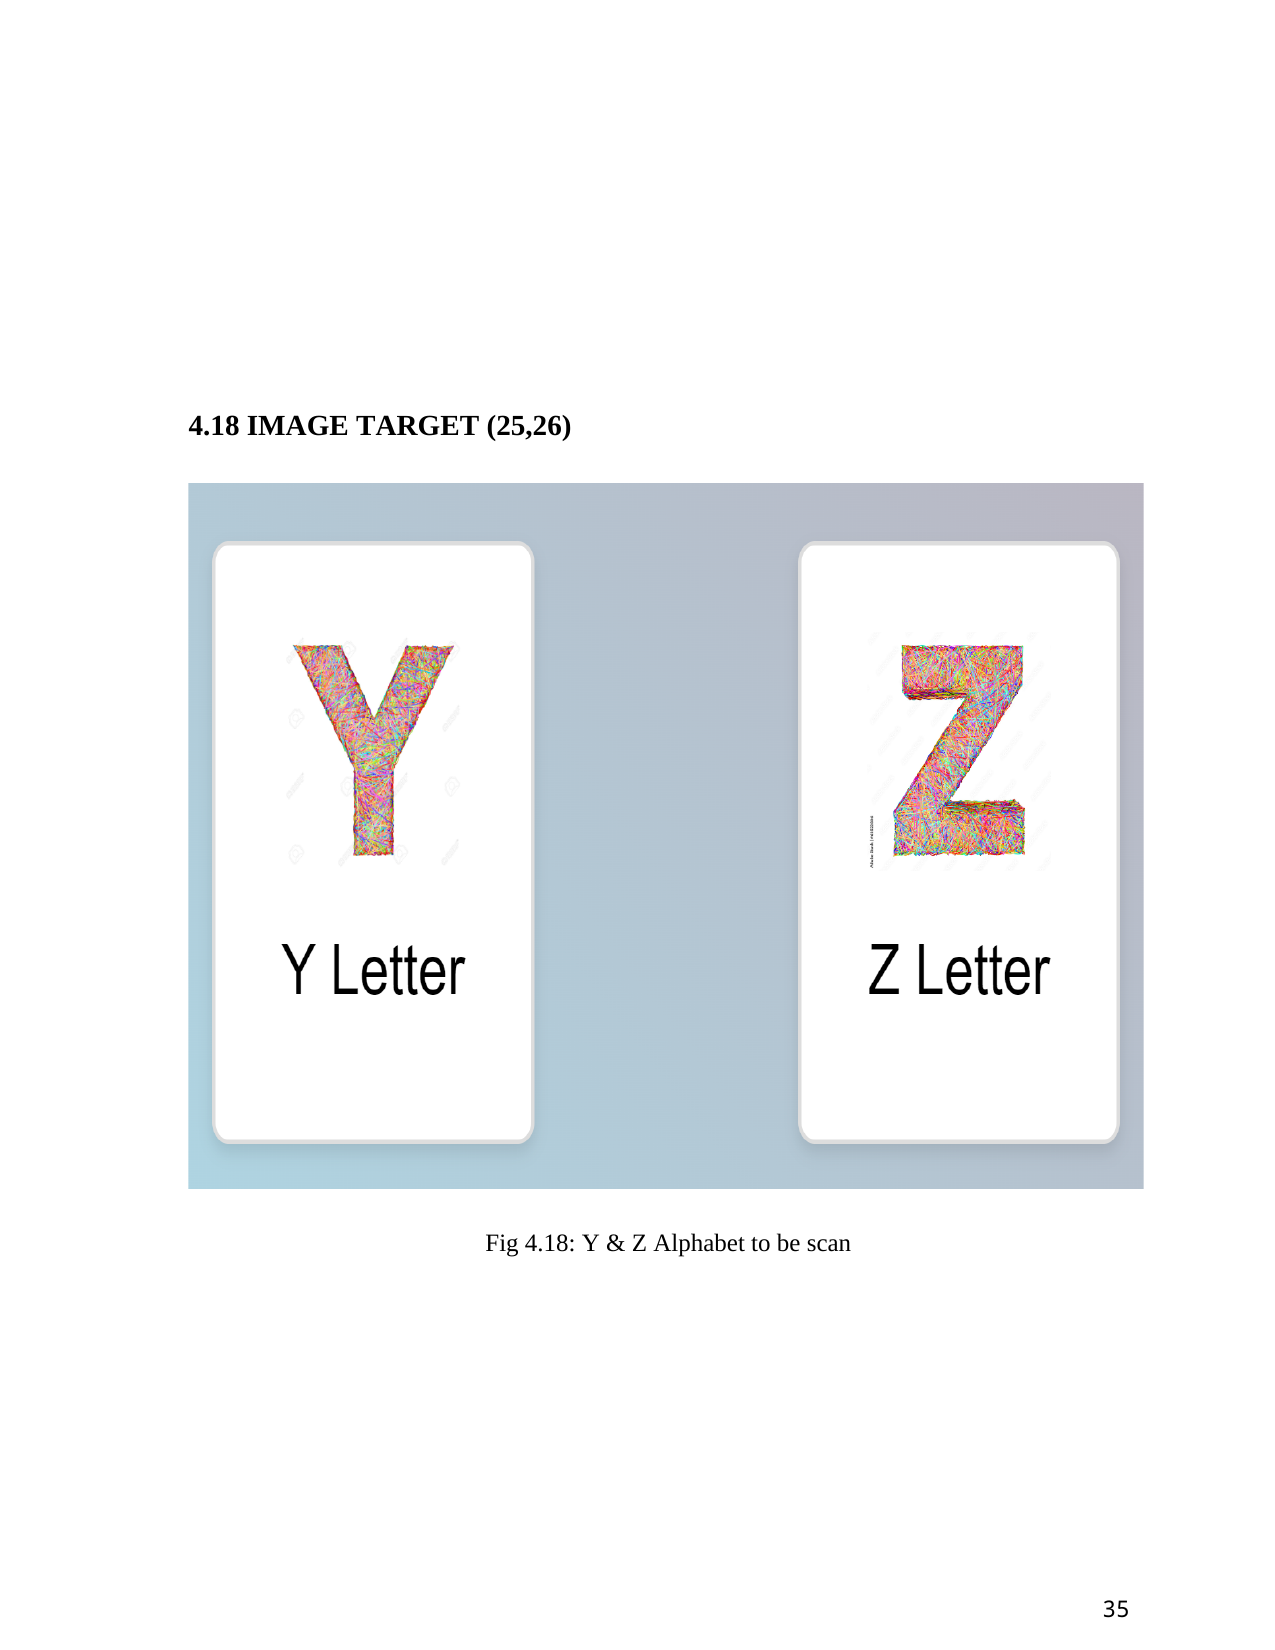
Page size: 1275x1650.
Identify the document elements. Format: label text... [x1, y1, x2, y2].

text Fig 4.18: Y & Z Alphabet to be scan [188, 1228, 1148, 1257]
picture [188, 483, 1144, 1189]
text 4.18 Image target (25,26) [188, 408, 1148, 441]
